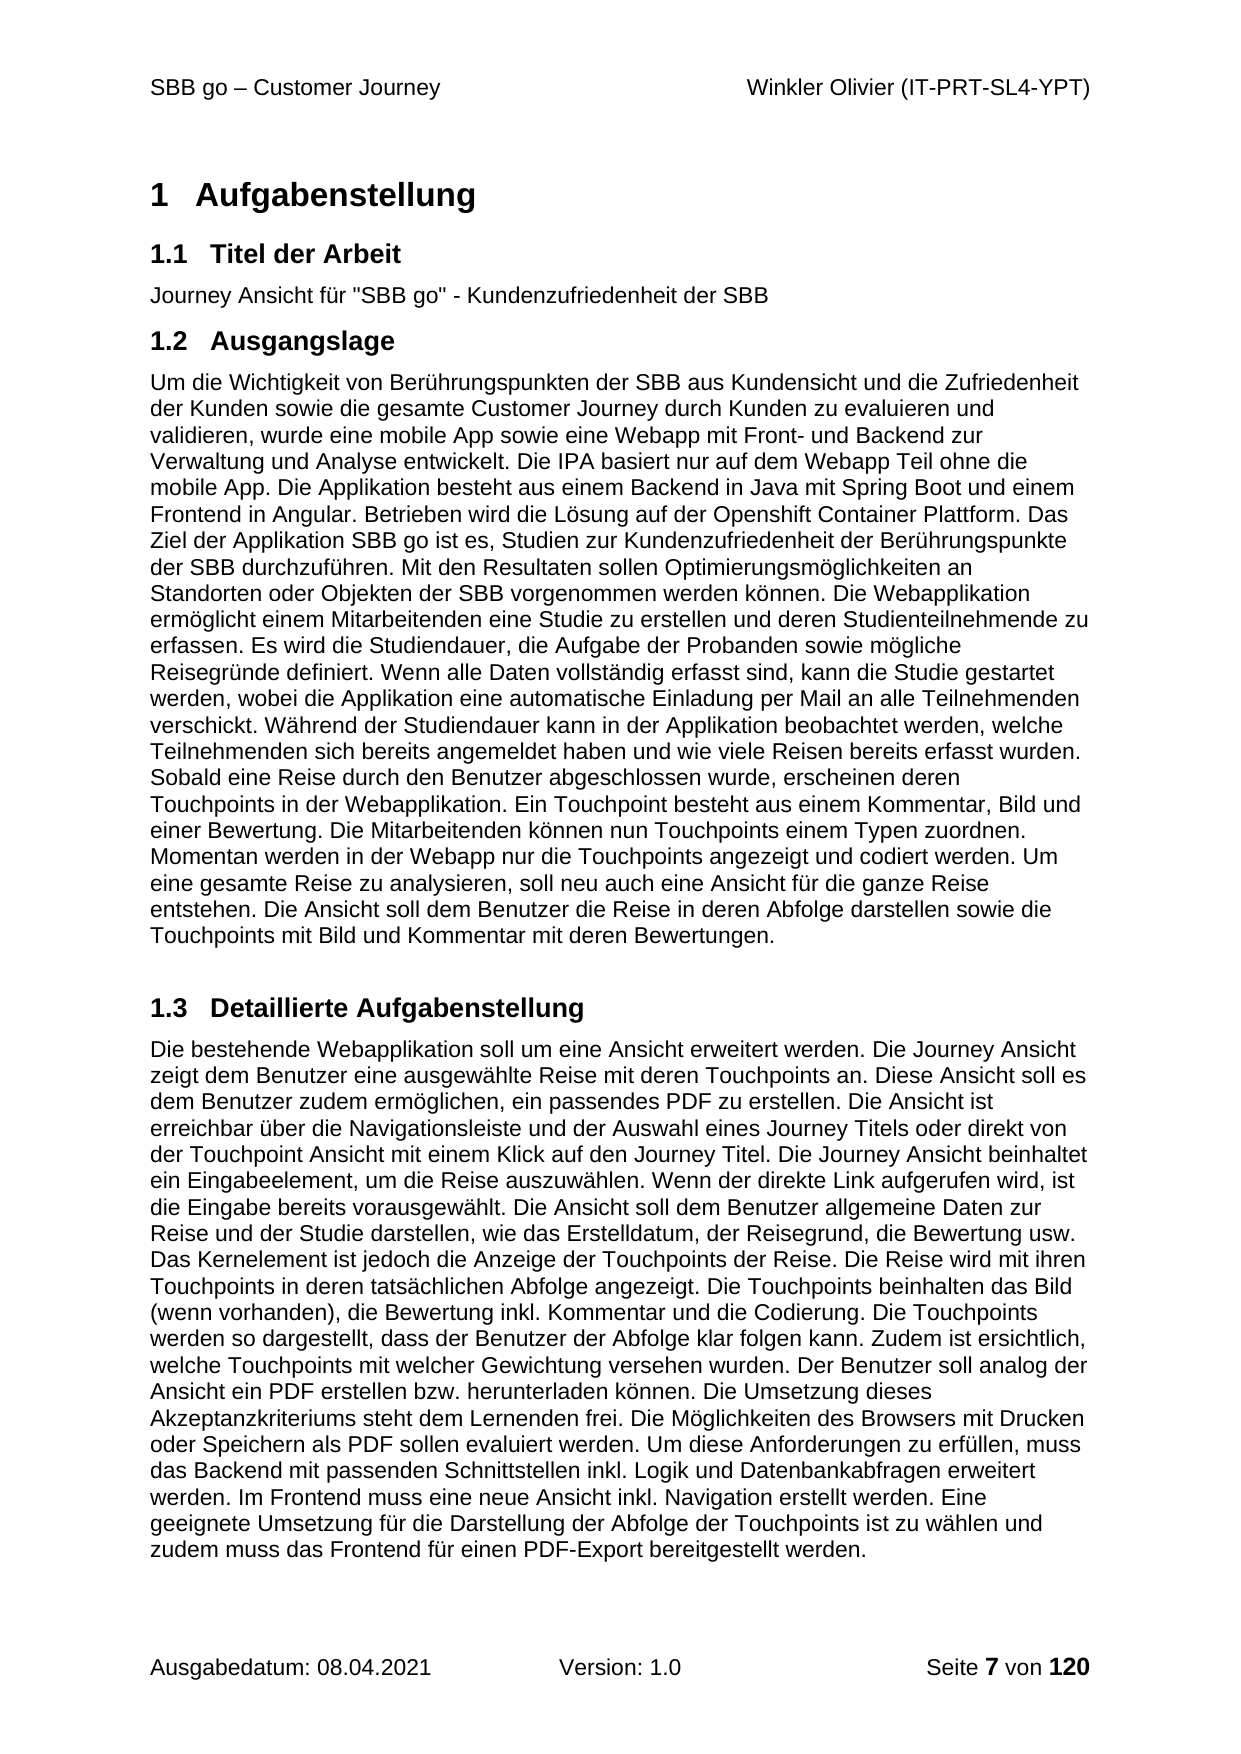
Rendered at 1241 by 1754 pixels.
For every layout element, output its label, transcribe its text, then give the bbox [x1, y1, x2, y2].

subtitle Titel der Arbeit [150, 238, 1090, 270]
subtitle Detaillierte Aufgabenstellung [150, 992, 1090, 1023]
text Journey Ansicht für "SBB go" - Kundenzufriedenheit der SBB [150, 282, 1090, 308]
text Die bestehende Webapplikation soll um eine Ansicht erweitert werden. Die Journey Ansicht zeigt dem Benutzer eine ausgewählte Reise mit deren Touchpoints an. Diese Ansicht soll es dem Benutzer zudem ermöglichen, ein passendes PDF zu erstellen. Die Ansicht ist erreichbar über die Navigationsleiste und der Auswahl eines Journey Titels oder direkt von der Touchpoint Ansicht mit einem Klick auf den Journey Titel. Die Journey Ansicht beinhaltet ein Eingabeelement, um die Reise auszuwählen. Wenn der direkte Link aufgerufen wird, ist die Eingabe bereits vorausgewählt. Die Ansicht soll dem Benutzer allgemeine Daten zur Reise und der Studie darstellen, wie das Erstelldatum, der Reisegrund, die Bewertung usw. Das Kernelement ist jedoch die Anzeige der Touchpoints der Reise. Die Reise wird mit ihren Touchpoints in deren tatsächlichen Abfolge angezeigt. Die Touchpoints beinhalten das Bild (wenn vorhanden), die Bewertung inkl. Kommentar und die Codierung. Die Touchpoints werden so dargestellt, dass der Benutzer der Abfolge klar folgen kann. Zudem ist ersichtlich, welche Touchpoints mit welcher Gewichtung versehen wurden. Der Benutzer soll analog der Ansicht ein PDF erstellen bzw. herunterladen können. Die Umsetzung dieses Akzeptanzkriteriums steht dem Lernenden frei. Die Möglichkeiten des Browsers mit Drucken oder Speichern als PDF sollen evaluiert werden. Um diese Anforderungen zu erfüllen, muss das Backend mit passenden Schnittstellen inkl. Logik und Datenbankabfragen erweitert werden. Im Frontend muss eine neue Ansicht inkl. Navigation erstellt werden. Eine geeignete Umsetzung für die Darstellung der Abfolge der Touchpoints ist zu wählen und zudem muss das Frontend für einen PDF-Export bereitgestellt werden. [150, 1036, 1090, 1563]
text Um die Wichtigkeit von Berührungspunkten der SBB aus Kundensicht und die Zufriedenheit der Kunden sowie die gesamte Customer Journey durch Kunden zu evaluieren und validieren, wurde eine mobile App sowie eine Webapp mit Front- und Backend zur Verwaltung und Analyse entwickelt. Die IPA basiert nur auf dem Webapp Teil ohne die mobile App. Die Applikation besteht aus einem Backend in Java mit Spring Boot und einem Frontend in Angular. Betrieben wird die Lösung auf der Openshift Container Plattform. Das Ziel der Applikation SBB go ist es, Studien zur Kundenzufriedenheit der Berührungspunkte der SBB durchzuführen. Mit den Resultaten sollen Optimierungsmöglichkeiten an Standorten oder Objekten der SBB vorgenommen werden können. Die Webapplikation ermöglicht einem Mitarbeitenden eine Studie zu erstellen und deren Studienteilnehmende zu erfassen. Es wird die Studiendauer, die Aufgabe der Probanden sowie mögliche Reisegründe definiert. Wenn alle Daten vollständig erfasst sind, kann die Studie gestartet werden, wobei die Applikation eine automatische Einladung per Mail an alle Teilnehmenden verschickt. Während der Studiendauer kann in der Applikation beobachtet werden, welche Teilnehmenden sich bereits angemeldet haben und wie viele Reisen bereits erfasst wurden. Sobald eine Reise durch den Benutzer abgeschlossen wurde, erscheinen deren Touchpoints in der Webapplikation. Ein Touchpoint besteht aus einem Kommentar, Bild und einer Bewertung. Die Mitarbeitenden können nun Touchpoints einem Typen zuordnen. Momentan werden in der Webapp nur die Touchpoints angezeigt und codiert werden. Um eine gesamte Reise zu analysieren, soll neu auch eine Ansicht für die ganze Reise entstehen. Die Ansicht soll dem Benutzer die Reise in deren Abfolge darstellen sowie die Touchpoints mit Bild und Kommentar mit deren Bewertungen. [150, 369, 1090, 949]
subtitle Aufgabenstellung [150, 175, 1090, 213]
subtitle Ausgangslage [150, 325, 1090, 356]
